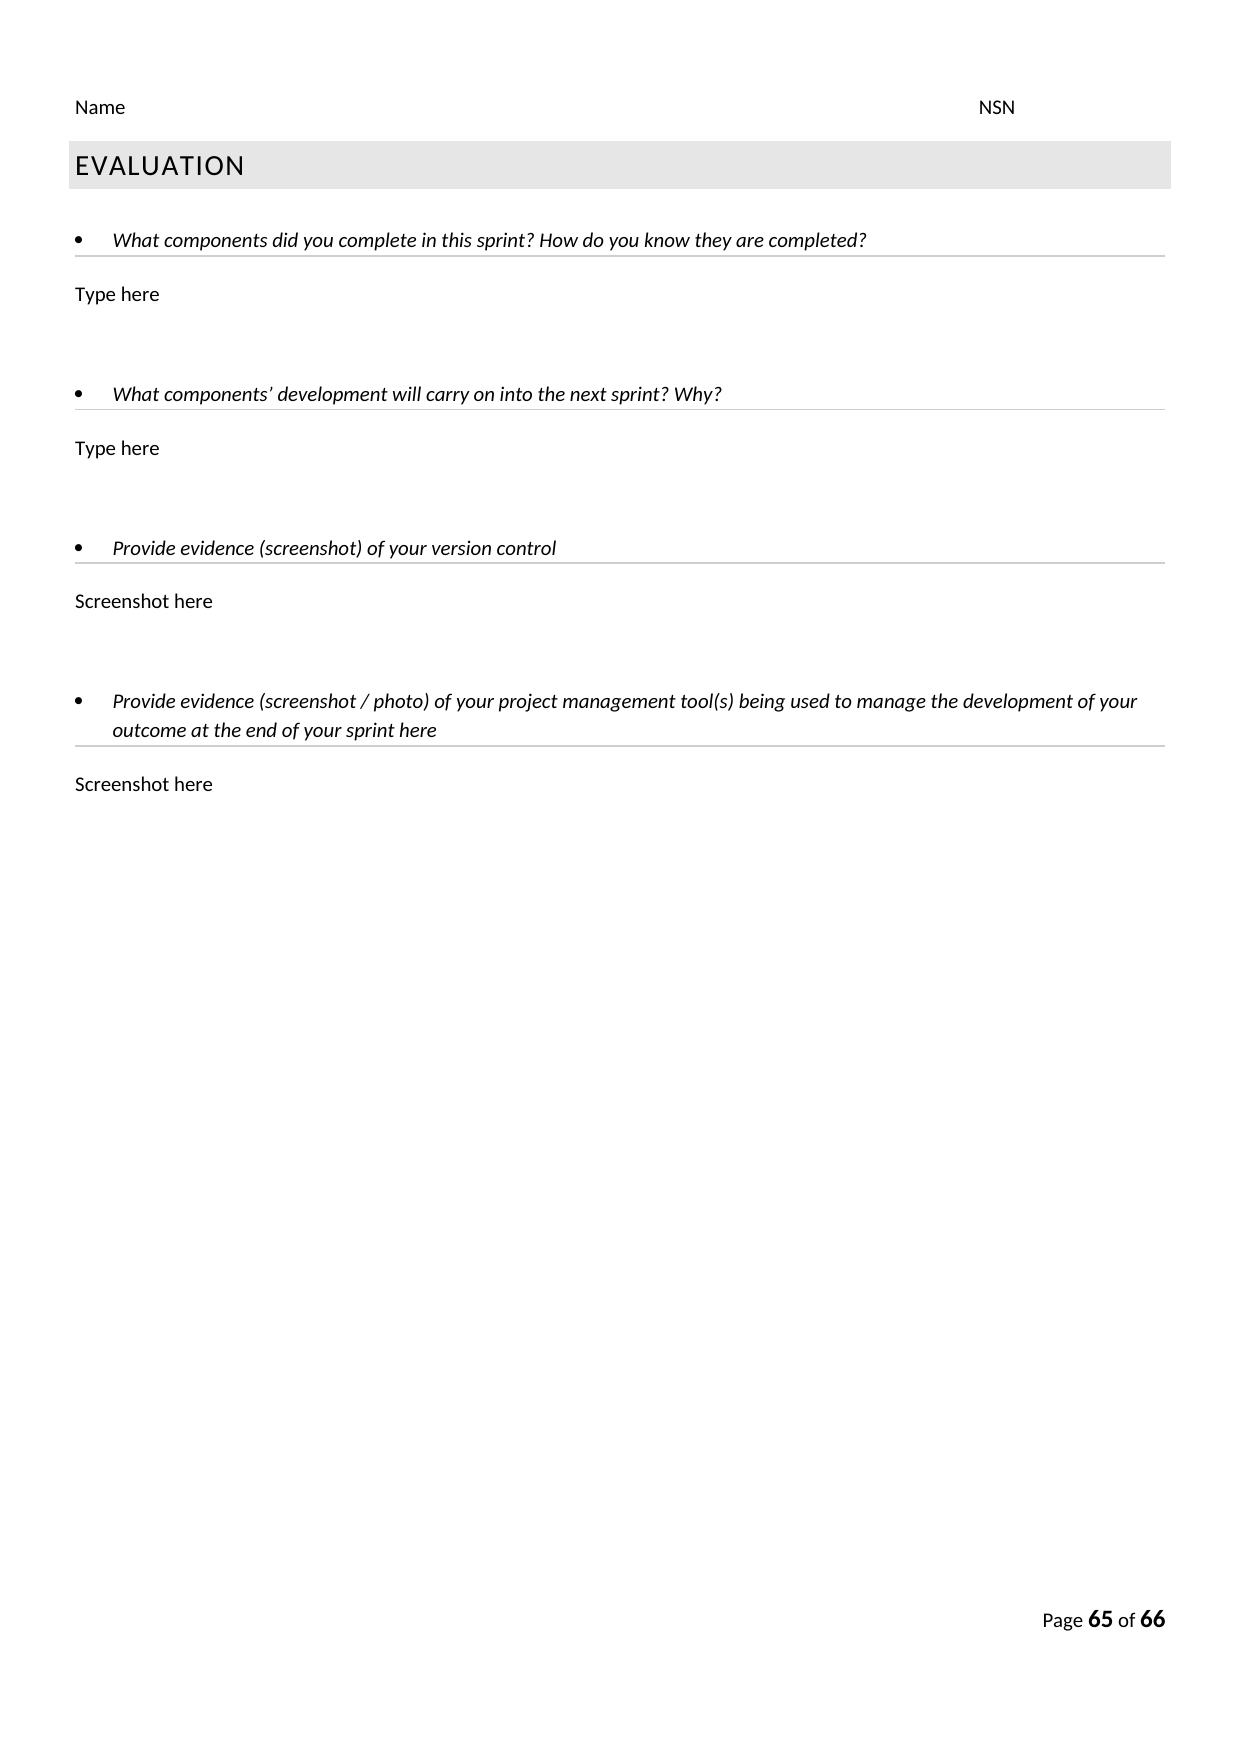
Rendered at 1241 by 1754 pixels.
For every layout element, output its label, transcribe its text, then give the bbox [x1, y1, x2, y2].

text Provide evidence (screenshot) of your version control [75, 535, 1165, 562]
text What components’ development will carry on into the next sprint? Why? [75, 381, 1165, 409]
text Screenshot here [75, 588, 1165, 614]
subtitle Evaluation [75, 147, 1165, 183]
text Type here [75, 435, 1165, 460]
text What components did you complete in this sprint? How do you know they are completed? [75, 228, 1165, 255]
text Provide evidence (screenshot / photo) of your project management tool(s) being used to manage the development of your outcome at the end of your sprint here [75, 688, 1165, 745]
text Screenshot here [75, 771, 1165, 797]
text Type here [75, 281, 1165, 307]
